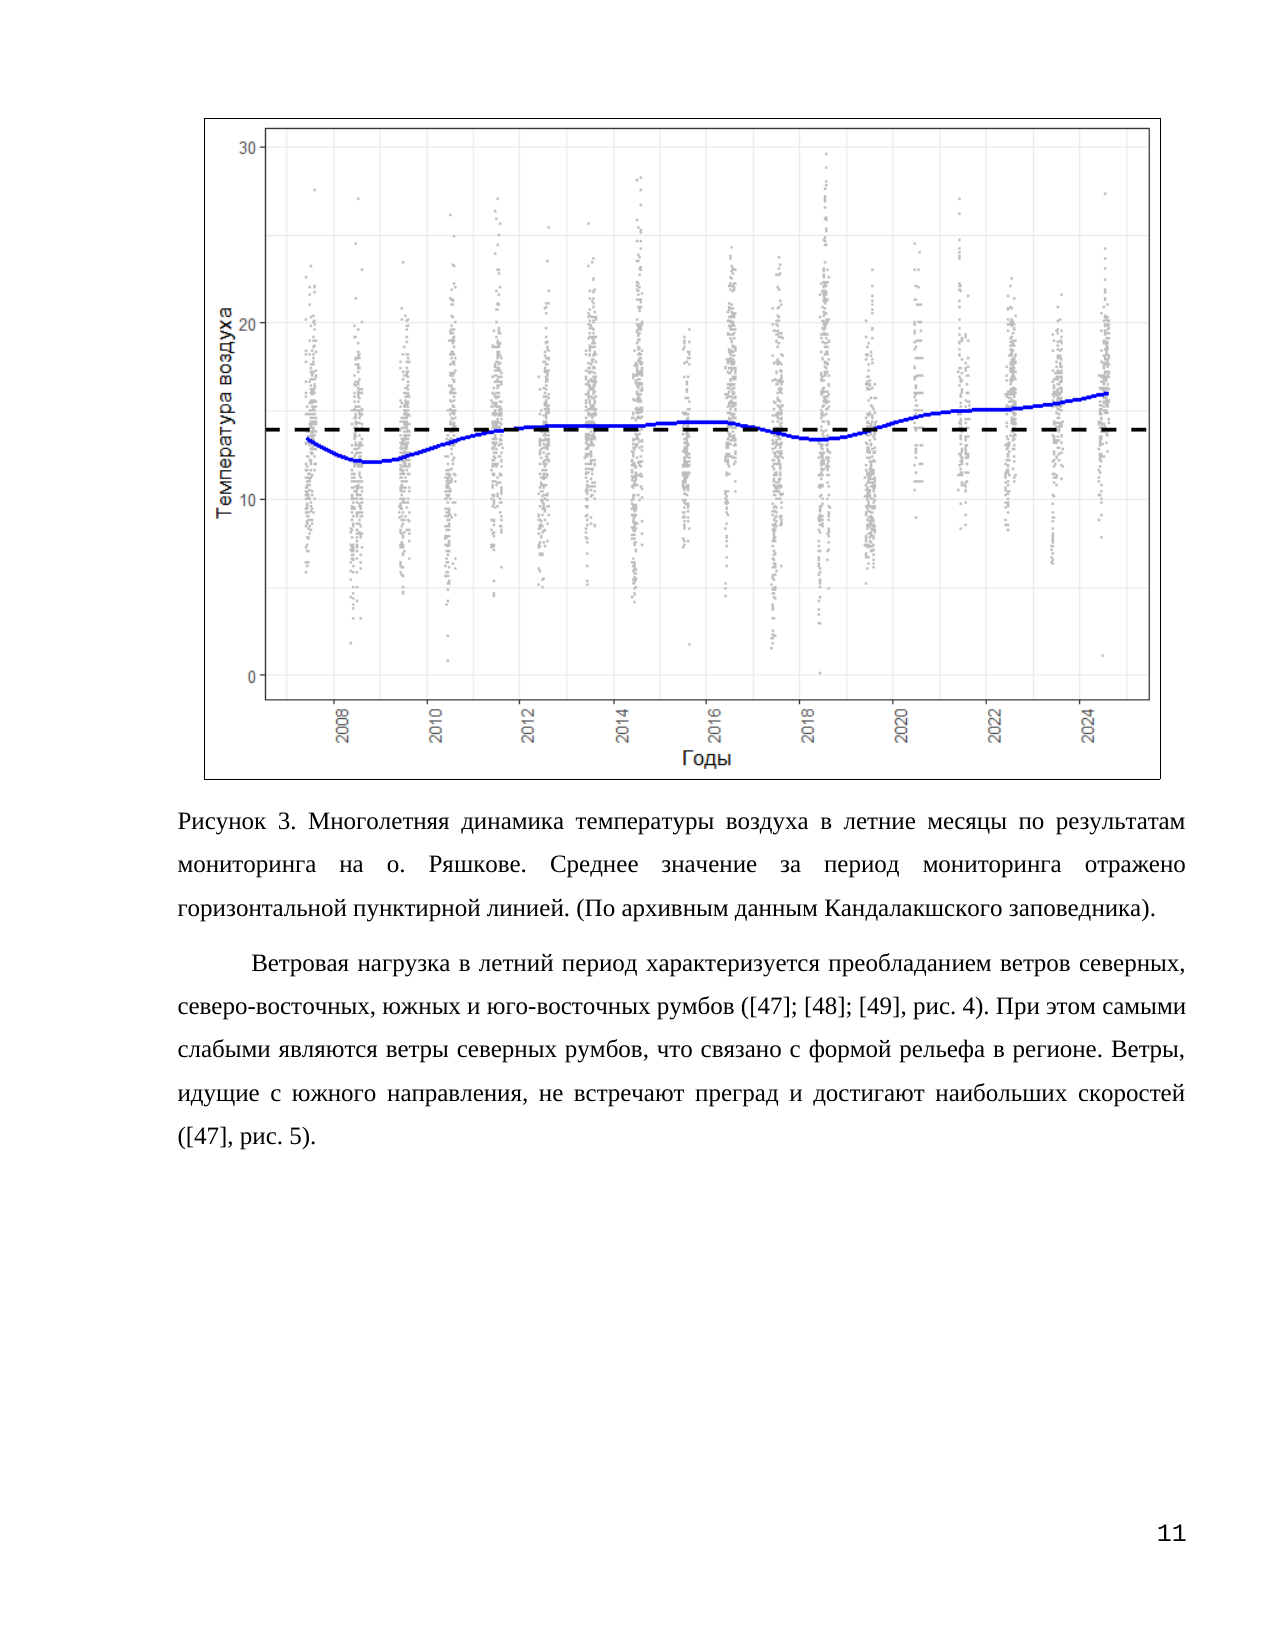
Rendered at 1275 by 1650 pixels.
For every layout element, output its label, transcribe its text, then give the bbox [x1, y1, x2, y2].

text Рисунок 3. Многолетняя динамика температуры воздуха в летние месяцы по результатам мониторинга на о. Ряшкове. Среднее значение за период мониторинга отражено горизонтальной пунктирной линией. (По архивным данным Кандалакшского заповедника). [177, 806, 1186, 921]
picture [205, 119, 1160, 779]
text Ветровая нагрузка в летний период характеризуется преобладанием ветров северных, северо-восточных, южных и юго-восточных румбов ([47]; [48]; [49], рис. 4). При этом самыми слабыми являются ветры северных румбов, что связано с формой рельефа в регионе. Ветры, идущие с южного направления, не встречают преград и достигают наибольших скоростей ([47], рис. 5). [177, 948, 1186, 1149]
